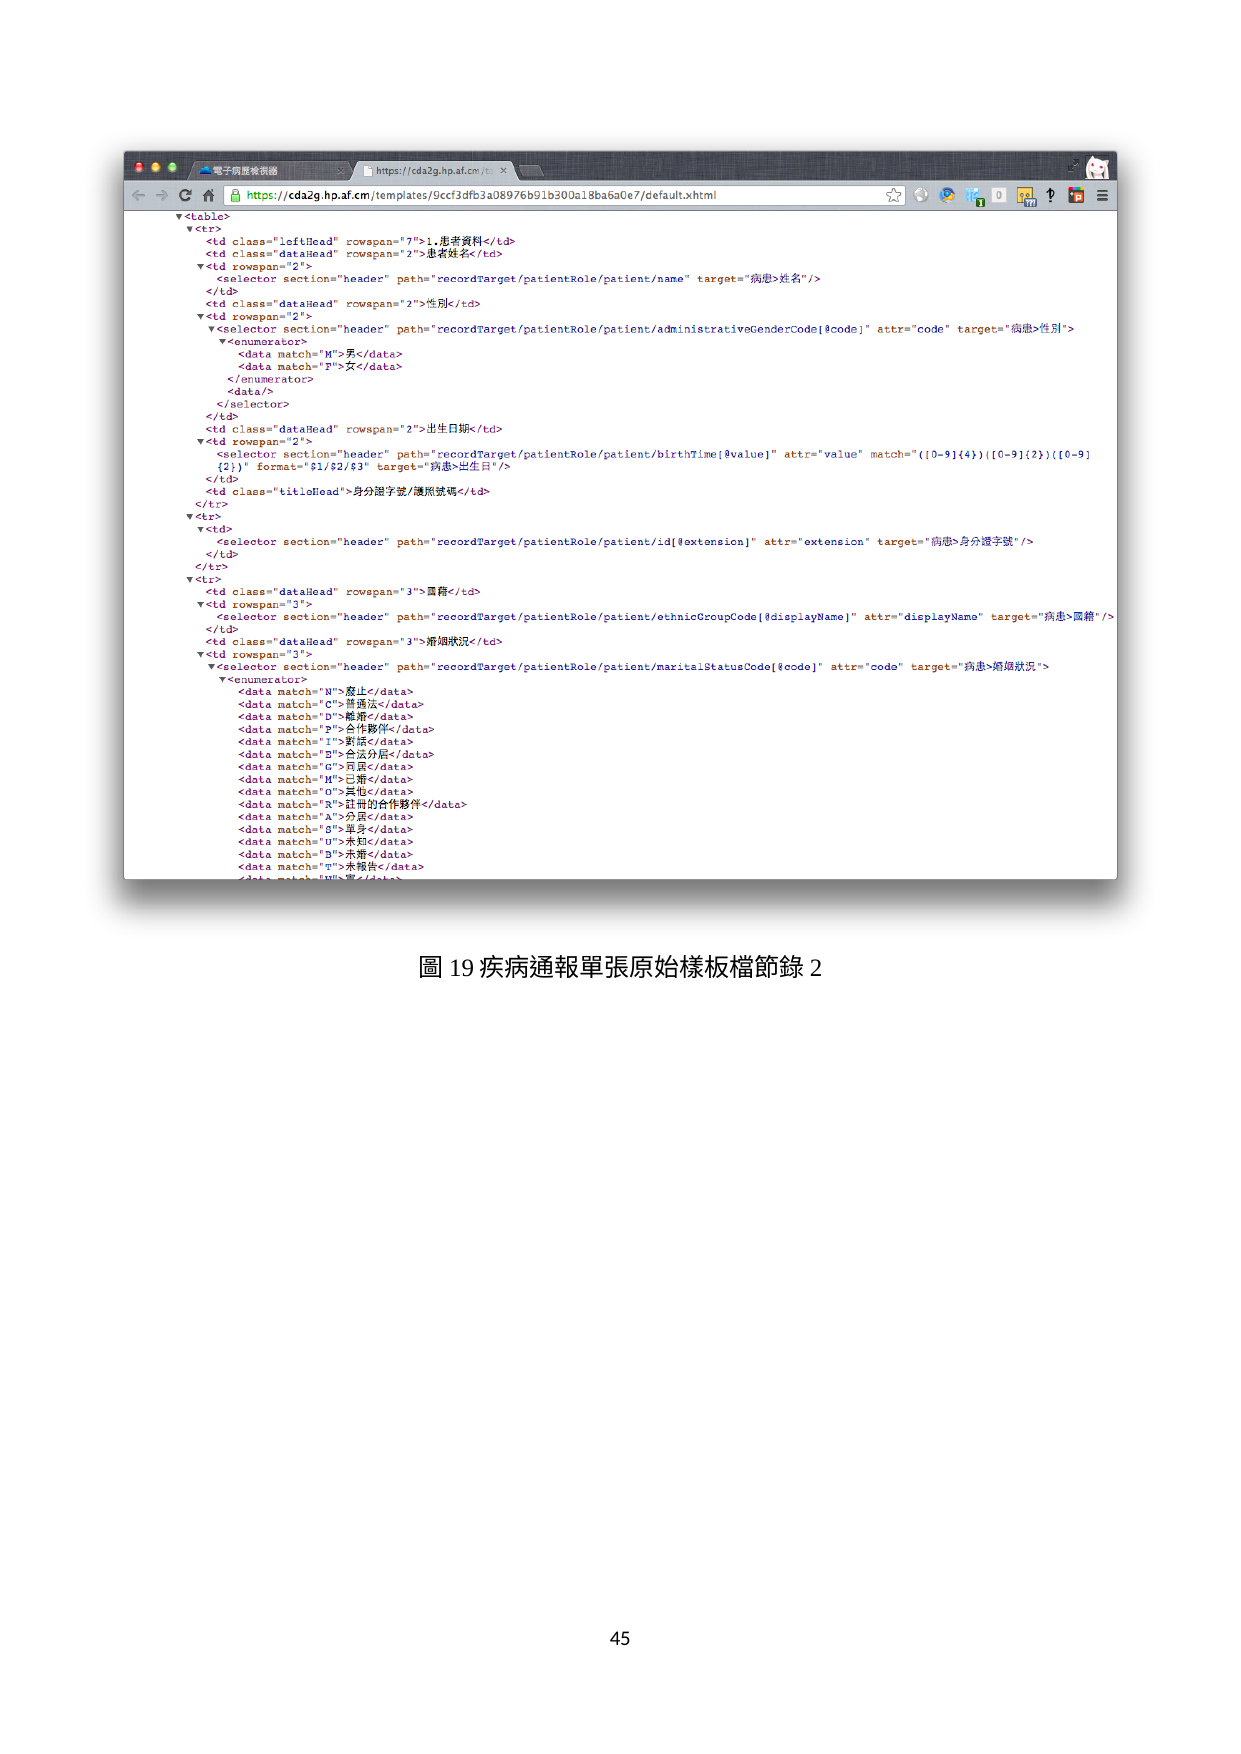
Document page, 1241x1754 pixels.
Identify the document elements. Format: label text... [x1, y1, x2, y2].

picture [76, 121, 1164, 945]
text 圖 19 疾病通報單張原始樣板檔節錄2 [1, 947, 1239, 984]
